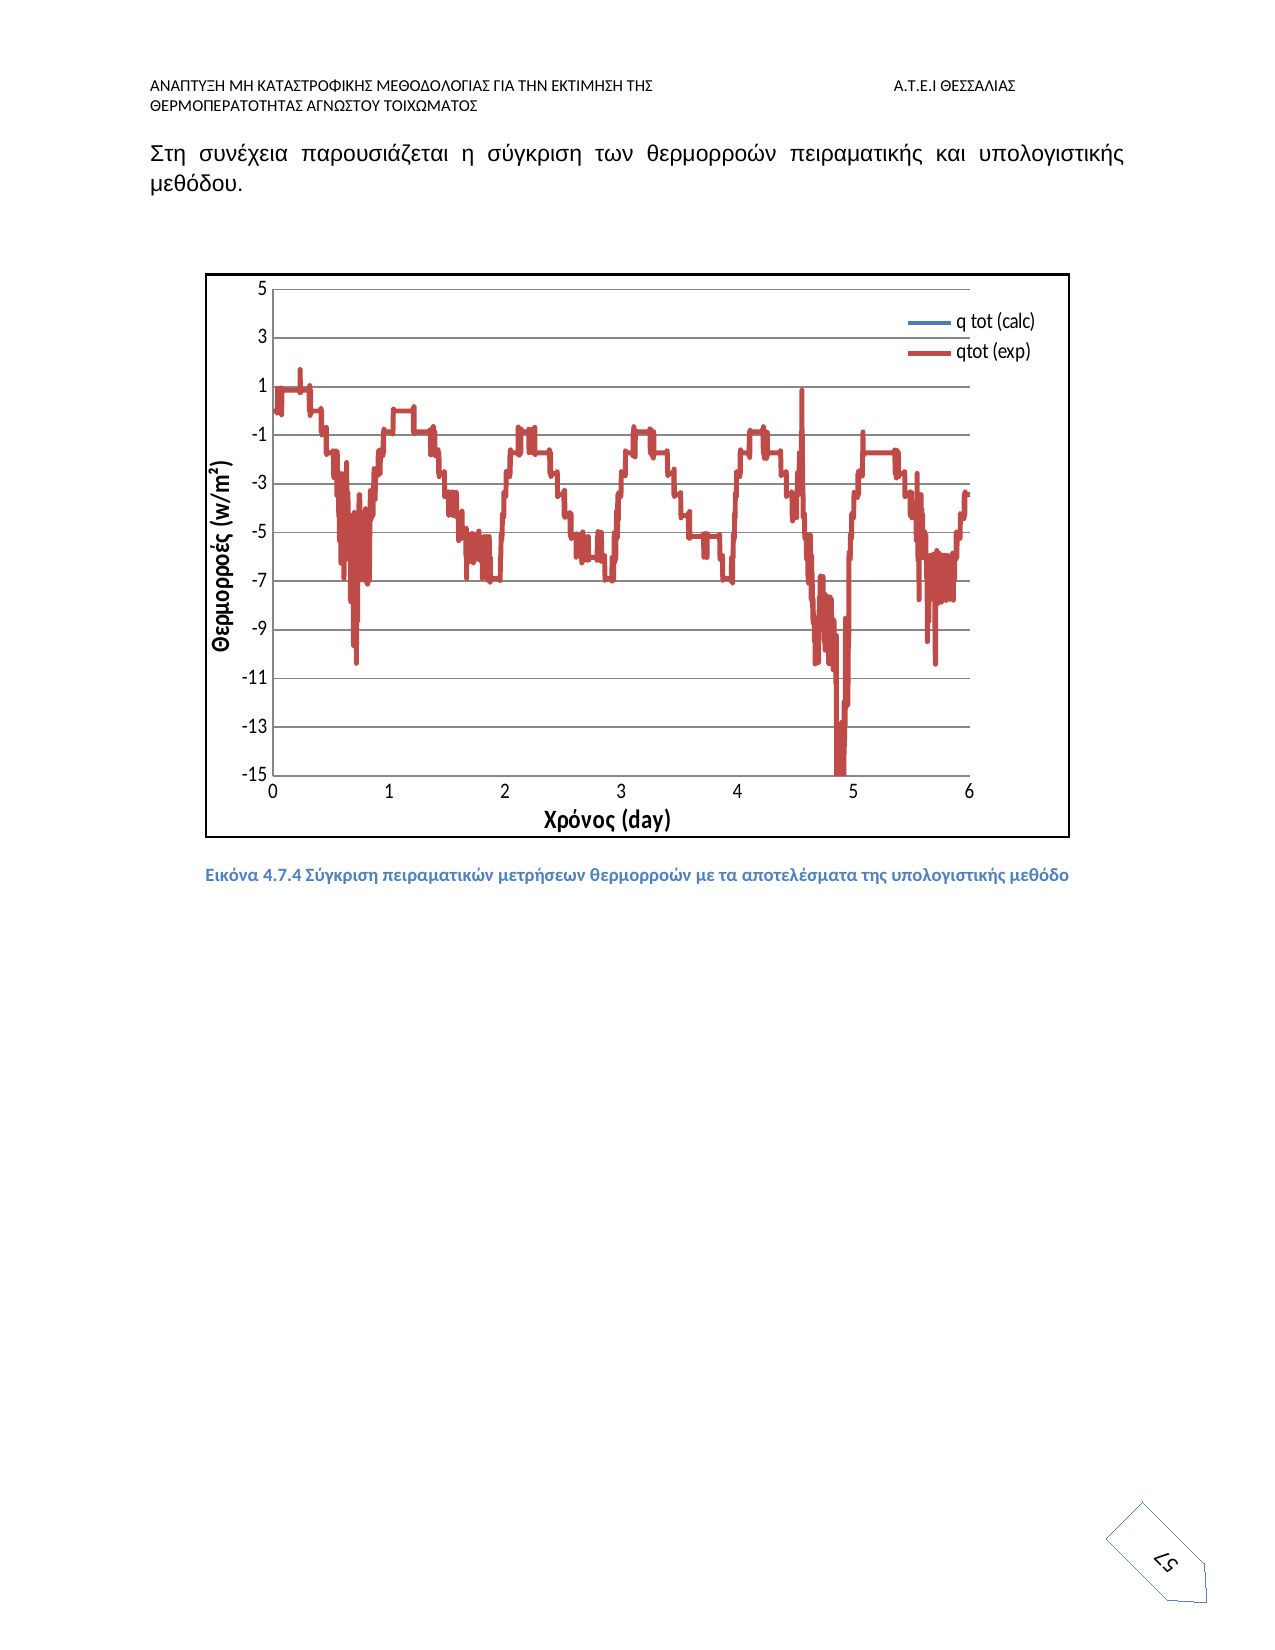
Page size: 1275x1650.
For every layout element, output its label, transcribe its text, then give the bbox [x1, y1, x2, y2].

text Εικόνα 4.7.4 Σύγκριση πειραματικών μετρήσεων θερμορροών με τα αποτελέσματα της υπολογιστικής μεθόδο [150, 863, 1125, 886]
text Στη συνέχεια παρουσιάζεται η σύγκριση των θερμορροών πειραματικής και υπολογιστικής μεθόδου. [150, 140, 1125, 196]
